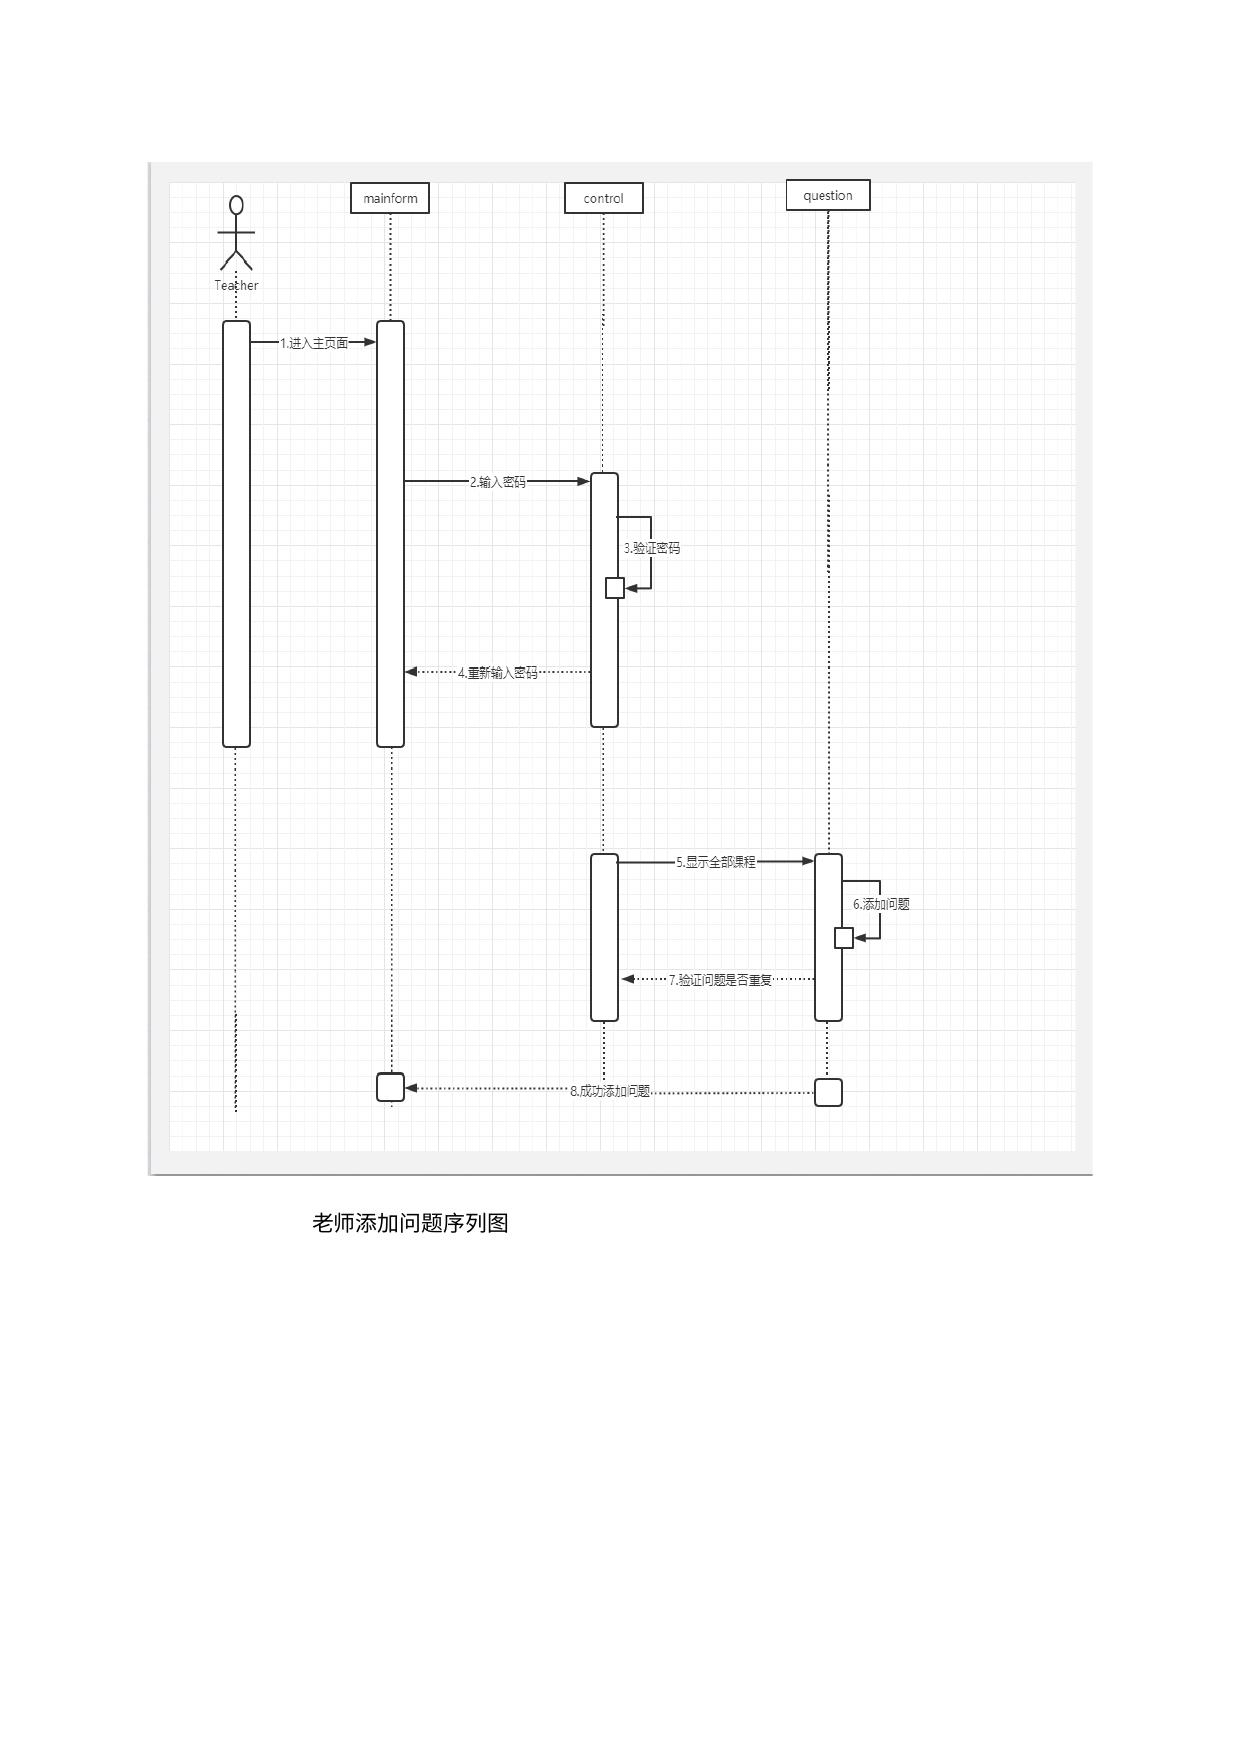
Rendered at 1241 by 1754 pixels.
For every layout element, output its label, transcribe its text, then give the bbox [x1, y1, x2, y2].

picture [147, 162, 1093, 1176]
text 老师添加问题序列图 [148, 1206, 1092, 1238]
